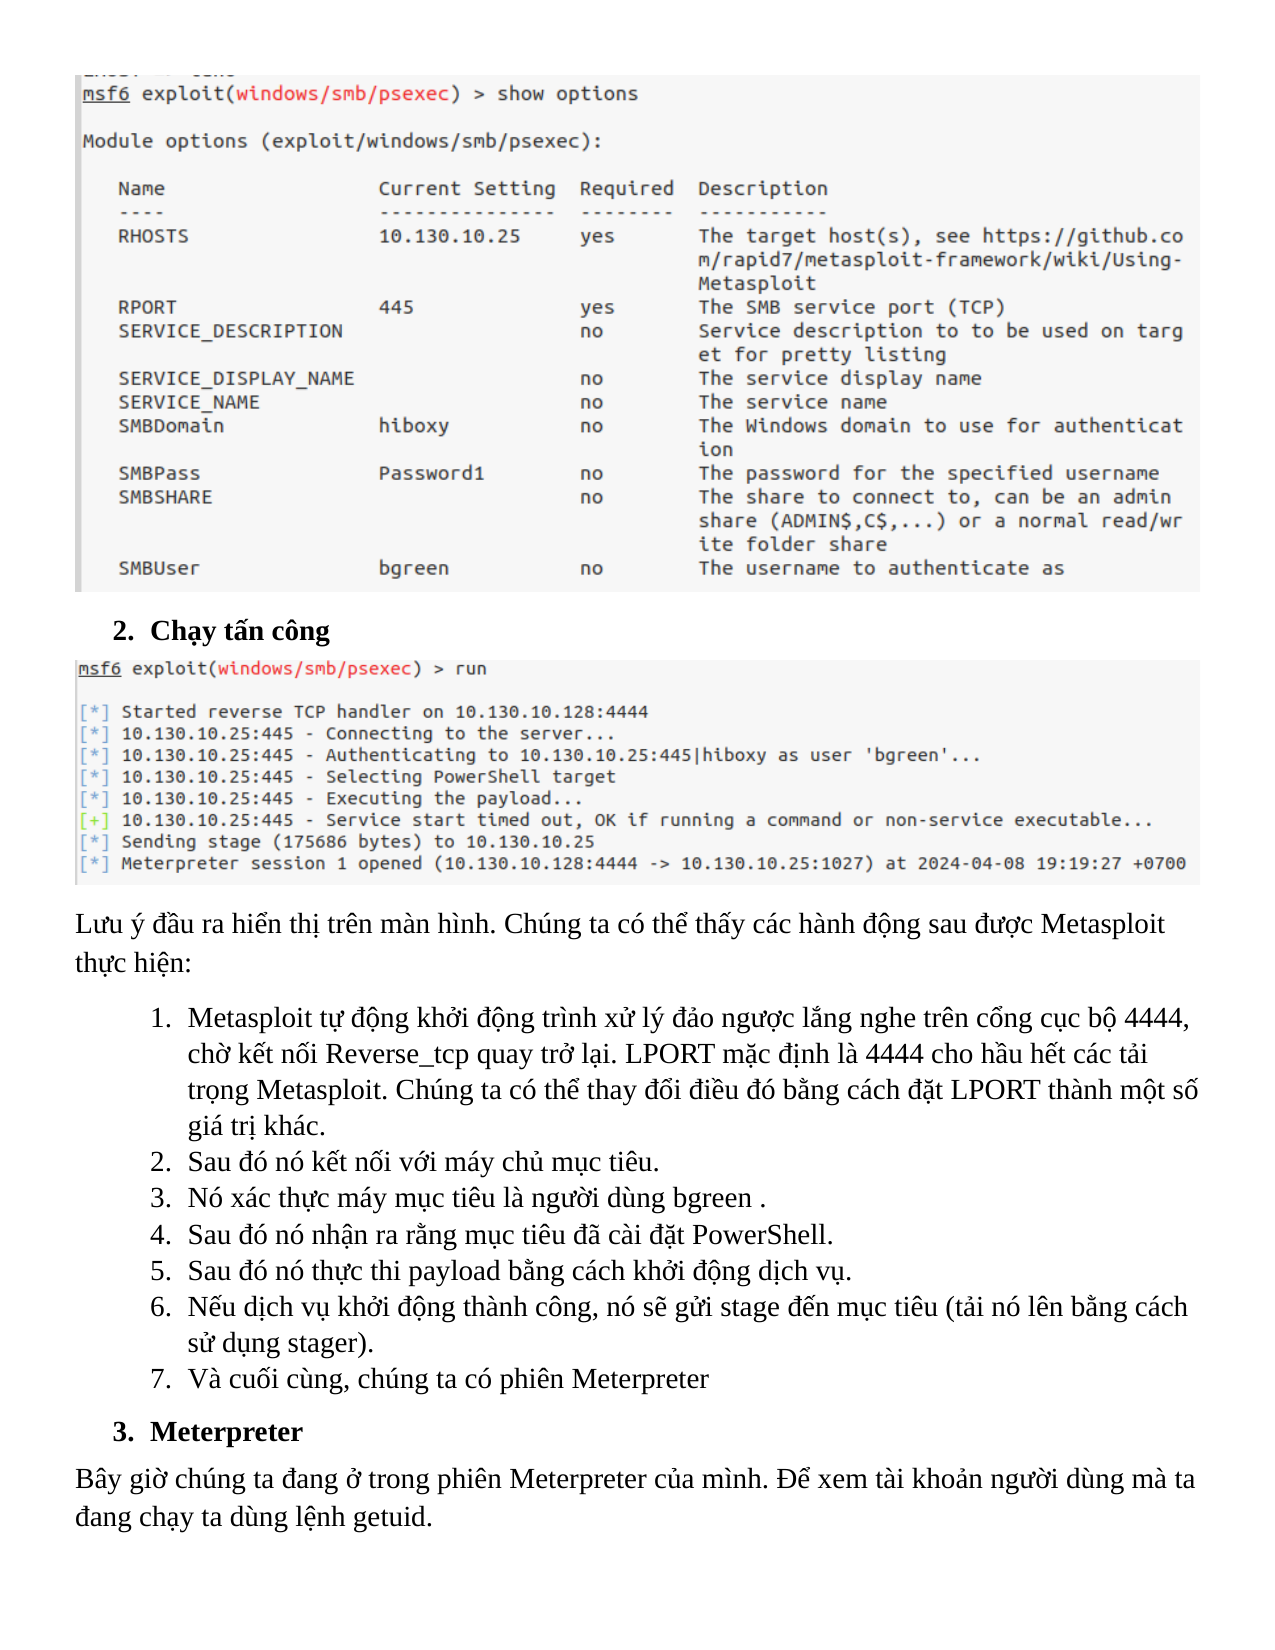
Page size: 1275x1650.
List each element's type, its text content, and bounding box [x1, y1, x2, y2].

list Sau đó nó kết nối với máy chủ mục tiêu. [150, 1144, 1200, 1178]
picture [75, 660, 1200, 885]
list Và cuối cùng, chúng ta có phiên Meterpreter [150, 1361, 1200, 1395]
list Sau đó nó thực thi payload bằng cách khởi động dịch vụ. [150, 1253, 1200, 1286]
list Meterpreter [112, 1414, 1200, 1448]
list Sau đó nó nhận ra rằng mục tiêu đã cài đặt PowerShell. [150, 1217, 1200, 1250]
text Bây giờ chúng ta đang ở trong phiên Meterpreter của mình. Để xem tài khoản người dùng mà ta đang chạy ta dùng lệnh getuid. [75, 1461, 1200, 1533]
list Nó xác thực máy mục tiêu là người dùng bgreen . [150, 1181, 1200, 1214]
text Lưu ý đầu ra hiển thị trên màn hình. Chúng ta có thể thấy các hành động sau được Metasploit thực hiện: [75, 906, 1200, 978]
list Metasploit tự động khởi động trình xử lý đảo ngược lắng nghe trên cổng cục bộ 4444, chờ kết nối Reverse_tcp quay trở lại. LPORT mặc định là 4444 cho hầu hết các tải trọng Metasploit. Chúng ta có thể thay đổi điều đó bằng cách đặt LPORT thành một số giá trị khác. [150, 1000, 1200, 1142]
list Chạy tấn công [112, 613, 1200, 647]
list Nếu dịch vụ khởi động thành công, nó sẽ gửi stage đến mục tiêu (tải nó lên bằng cách sử dụng stager). [150, 1289, 1200, 1359]
picture [75, 75, 1200, 592]
